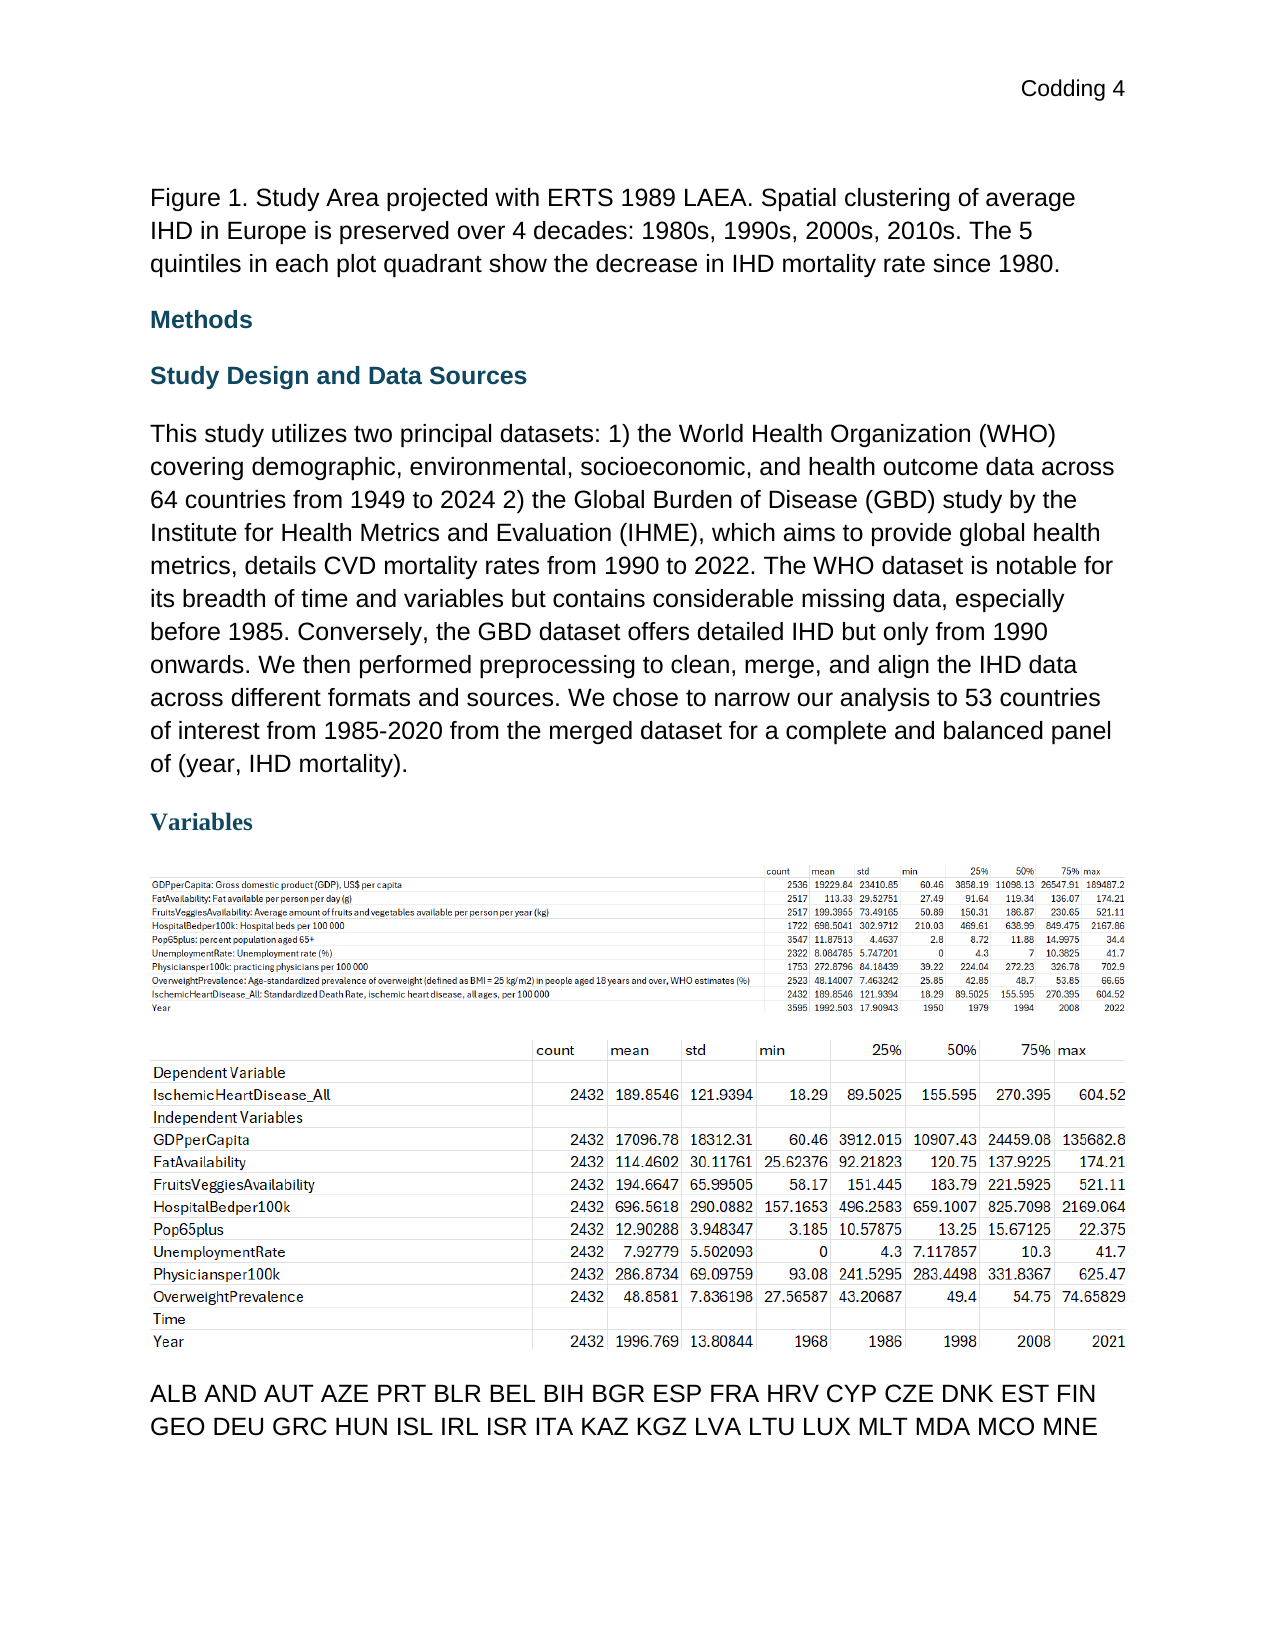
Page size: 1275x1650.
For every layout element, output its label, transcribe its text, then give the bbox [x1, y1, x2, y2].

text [150, 1379, 1125, 1440]
picture [150, 1040, 1125, 1350]
subtitle Study Design and Data Sources [150, 361, 1125, 390]
text Figure 1. Study Area projected with ERTS 1989 LAEA. Spatial clustering of average IHD in Europe is preserved over 4 decades: 1980s, 1990s, 2000s, 2010s. The 5 quintiles in each plot quadrant show the decrease in IHD mortality rate since 1980. [150, 183, 1125, 278]
subtitle Methods [150, 305, 1125, 334]
subtitle Variables [150, 807, 1125, 836]
picture [150, 865, 1125, 1012]
text This study utilizes two principal datasets: 1) the World Health Organization (WHO) covering demographic, environmental, socioeconomic, and health outcome data across 64 countries from 1949 to 2024 2) the Global Burden of Disease (GBD) study by the Institute for Health Metrics and Evaluation (IHME), which aims to provide global health metrics, details CVD mortality rates from 1990 to 2022. The WHO dataset is notable for its breadth of time and variables but contains considerable missing data, especially before 1985. Conversely, the GBD dataset offers detailed IHD but only from 1990 onwards. We then performed preprocessing to clean, merge, and align the IHD data across different formats and sources. We chose to narrow our analysis to 53 countries of interest from 1985-2020 from the merged dataset for a complete and balanced panel of (year, IHD mortality). [150, 419, 1125, 778]
